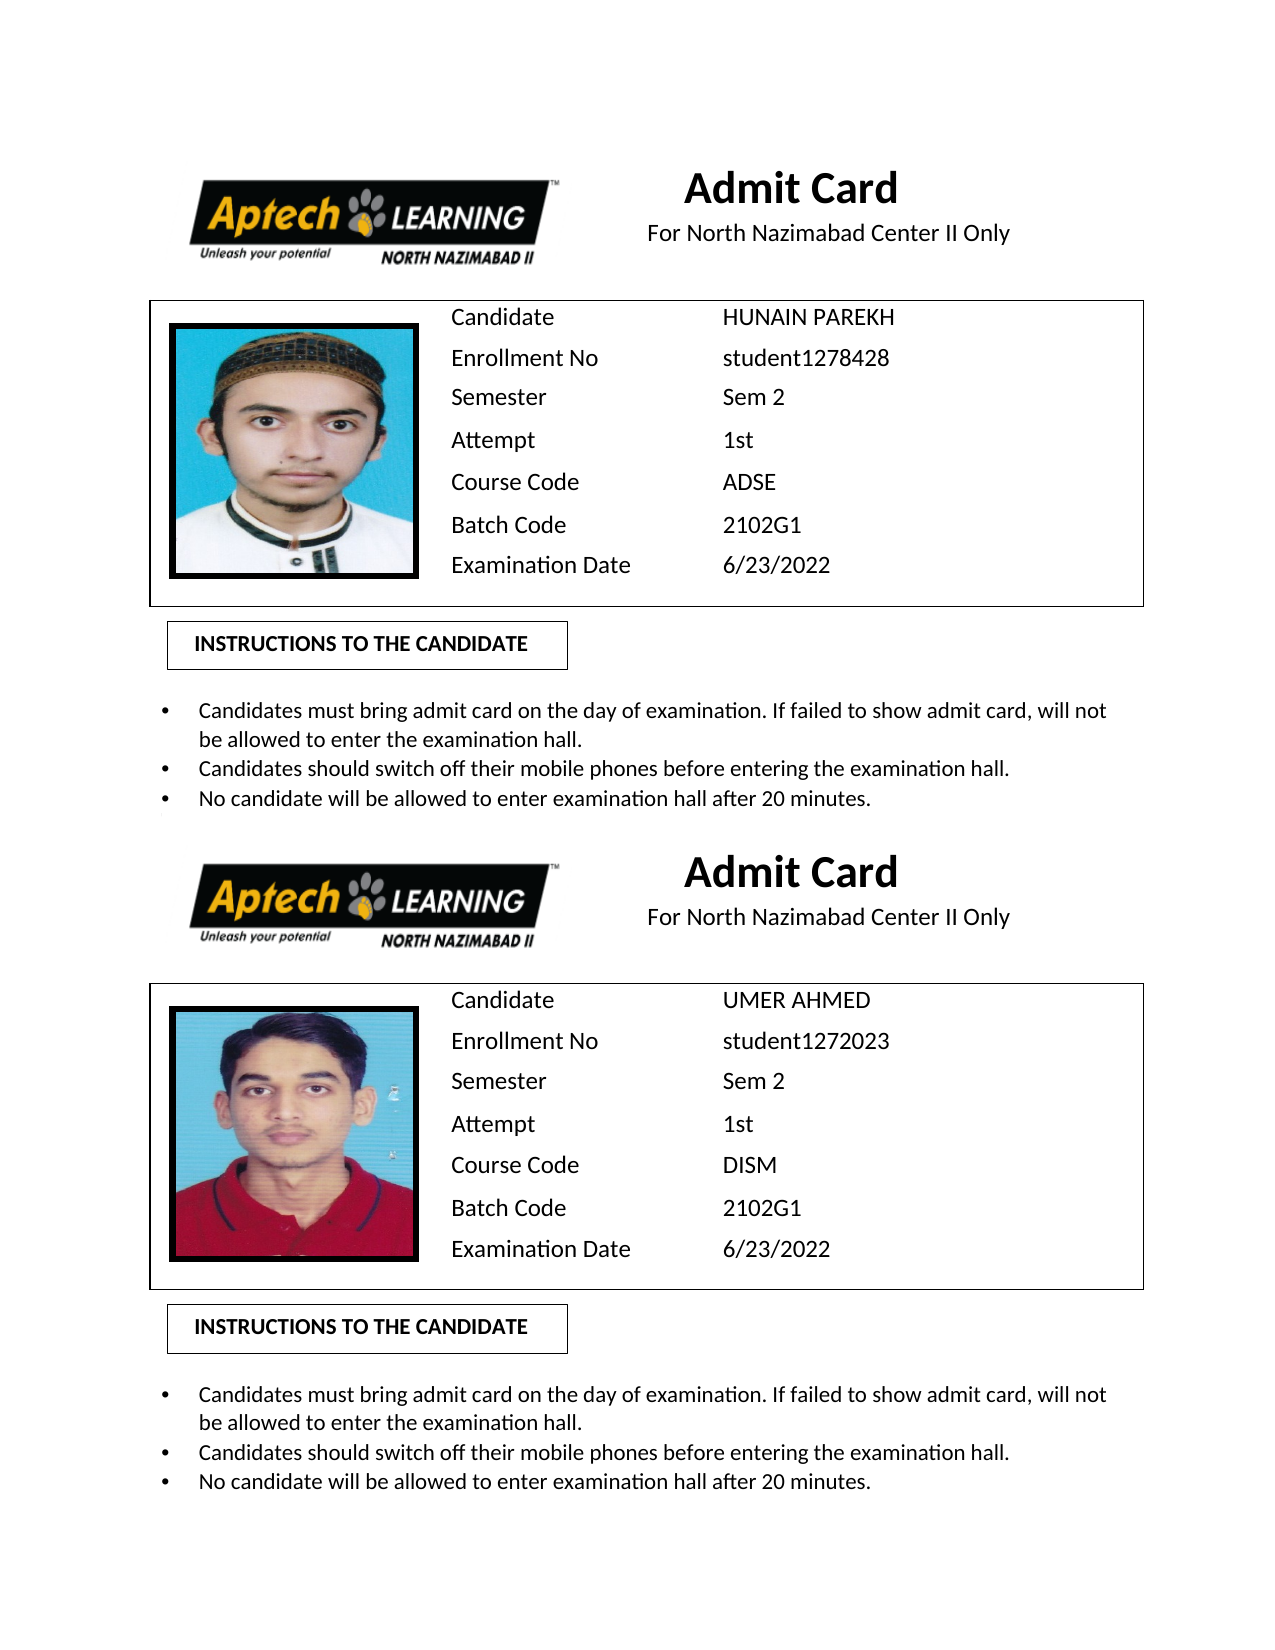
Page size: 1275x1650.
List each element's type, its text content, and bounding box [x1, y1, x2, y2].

table_cell student1272023 [711, 1024, 1143, 1065]
table_cell Candidate [440, 301, 711, 341]
table_cell Enrollment No [440, 1024, 711, 1065]
table_cell DISM [711, 1149, 1143, 1192]
table_cell 6/23/2022 [711, 1233, 1143, 1289]
table_cell 1st [711, 425, 1143, 466]
table_cell ADSE [711, 466, 1143, 509]
table_cell Enrollment No [440, 341, 711, 382]
table_cell Candidate [440, 984, 711, 1024]
table_cell Sem 2 [711, 1065, 1143, 1108]
table_cell Examination Date [440, 1233, 711, 1289]
table_cell [151, 984, 440, 1289]
picture [163, 159, 573, 265]
table_cell 2102G1 [711, 509, 1143, 550]
picture [176, 329, 413, 573]
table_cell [150, 1380, 1144, 1497]
table_cell Course Code [440, 1149, 711, 1192]
table_cell 2102G1 [711, 1192, 1143, 1233]
table_cell [151, 301, 440, 606]
table_cell Attempt [440, 425, 711, 466]
table_cell Semester [440, 1065, 711, 1108]
table_cell Batch Code [440, 509, 711, 550]
table_cell Batch Code [440, 1192, 711, 1233]
table_cell Semester [440, 382, 711, 425]
table_cell student1278428 [711, 341, 1143, 382]
table_cell [150, 1290, 1144, 1380]
table_cell Sem 2 [711, 382, 1143, 425]
table_cell Course Code [440, 466, 711, 509]
table_cell 1st [711, 1108, 1143, 1149]
table_cell [150, 607, 1144, 696]
table_cell Examination Date [440, 550, 711, 606]
table_cell UMER AHMED [711, 984, 1143, 1024]
table_header Admit Card For North Nazimabad Center II Only [150, 159, 1144, 300]
table_cell HUNAIN PAREKH [711, 301, 1143, 341]
table_cell 6/23/2022 [711, 550, 1143, 606]
picture [176, 1012, 413, 1256]
table_header Admit Card For North Nazimabad Center II Only [150, 843, 1144, 983]
picture [163, 842, 573, 948]
table_cell Attempt [440, 1108, 711, 1149]
